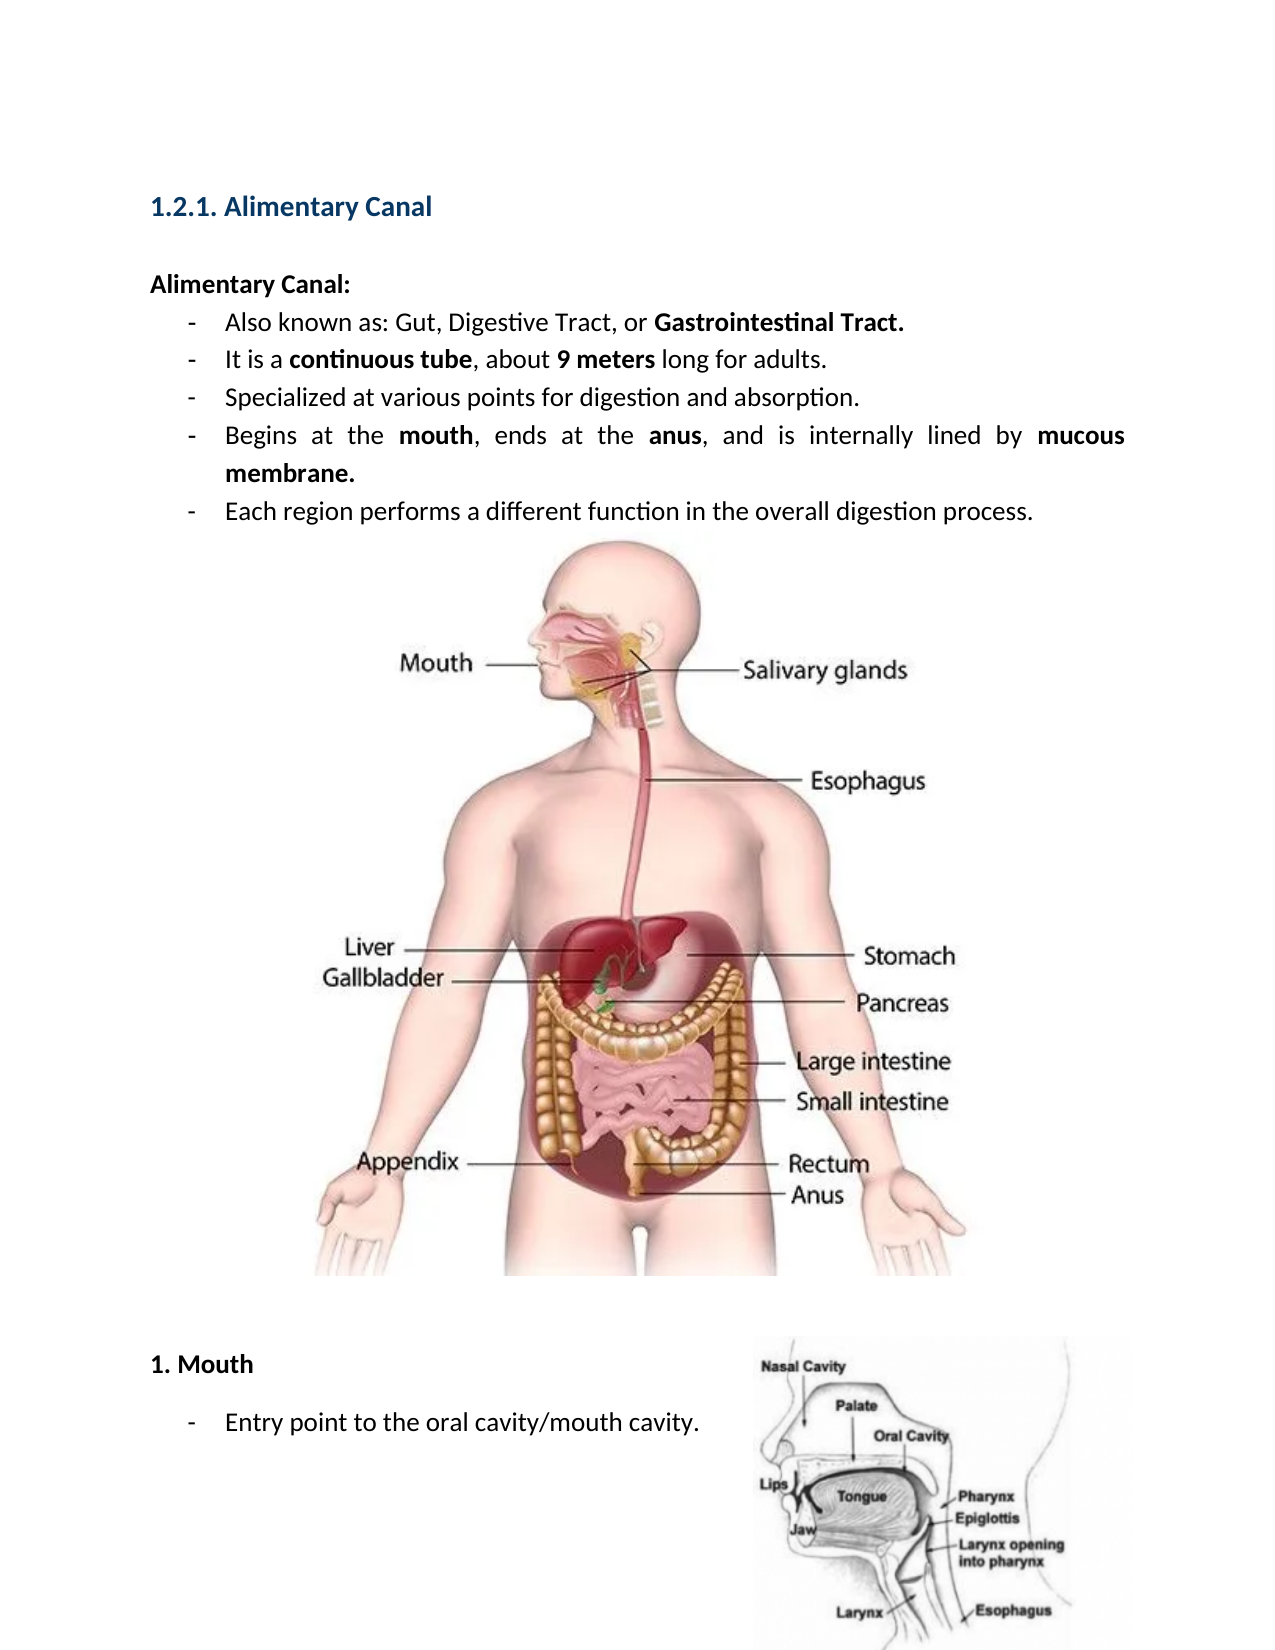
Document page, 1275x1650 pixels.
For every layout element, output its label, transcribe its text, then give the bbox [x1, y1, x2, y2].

text 1.2.1. Alimentary Canal [150, 188, 1125, 223]
list It is a continuous tube, about 9 meters long for adults. [187, 343, 1125, 376]
list Begins at the mouth, ends at the anus, and is internally lined by mucous membrane. [187, 418, 1125, 489]
picture [289, 532, 986, 1276]
list Specialized at various points for digestion and absorption. [187, 381, 1125, 413]
list Each region performs a different function in the overall digestion process. [187, 494, 1125, 527]
subtitle 1. Mouth [150, 1347, 1125, 1380]
list Also known as: Gut, Digestive Tract, or Gastrointestinal Tract. [187, 305, 1125, 338]
picture [753, 1336, 1134, 1650]
text Alimentary Canal: [150, 267, 1125, 300]
list Entry point to the oral cavity/mouth cavity. [187, 1405, 1125, 1438]
